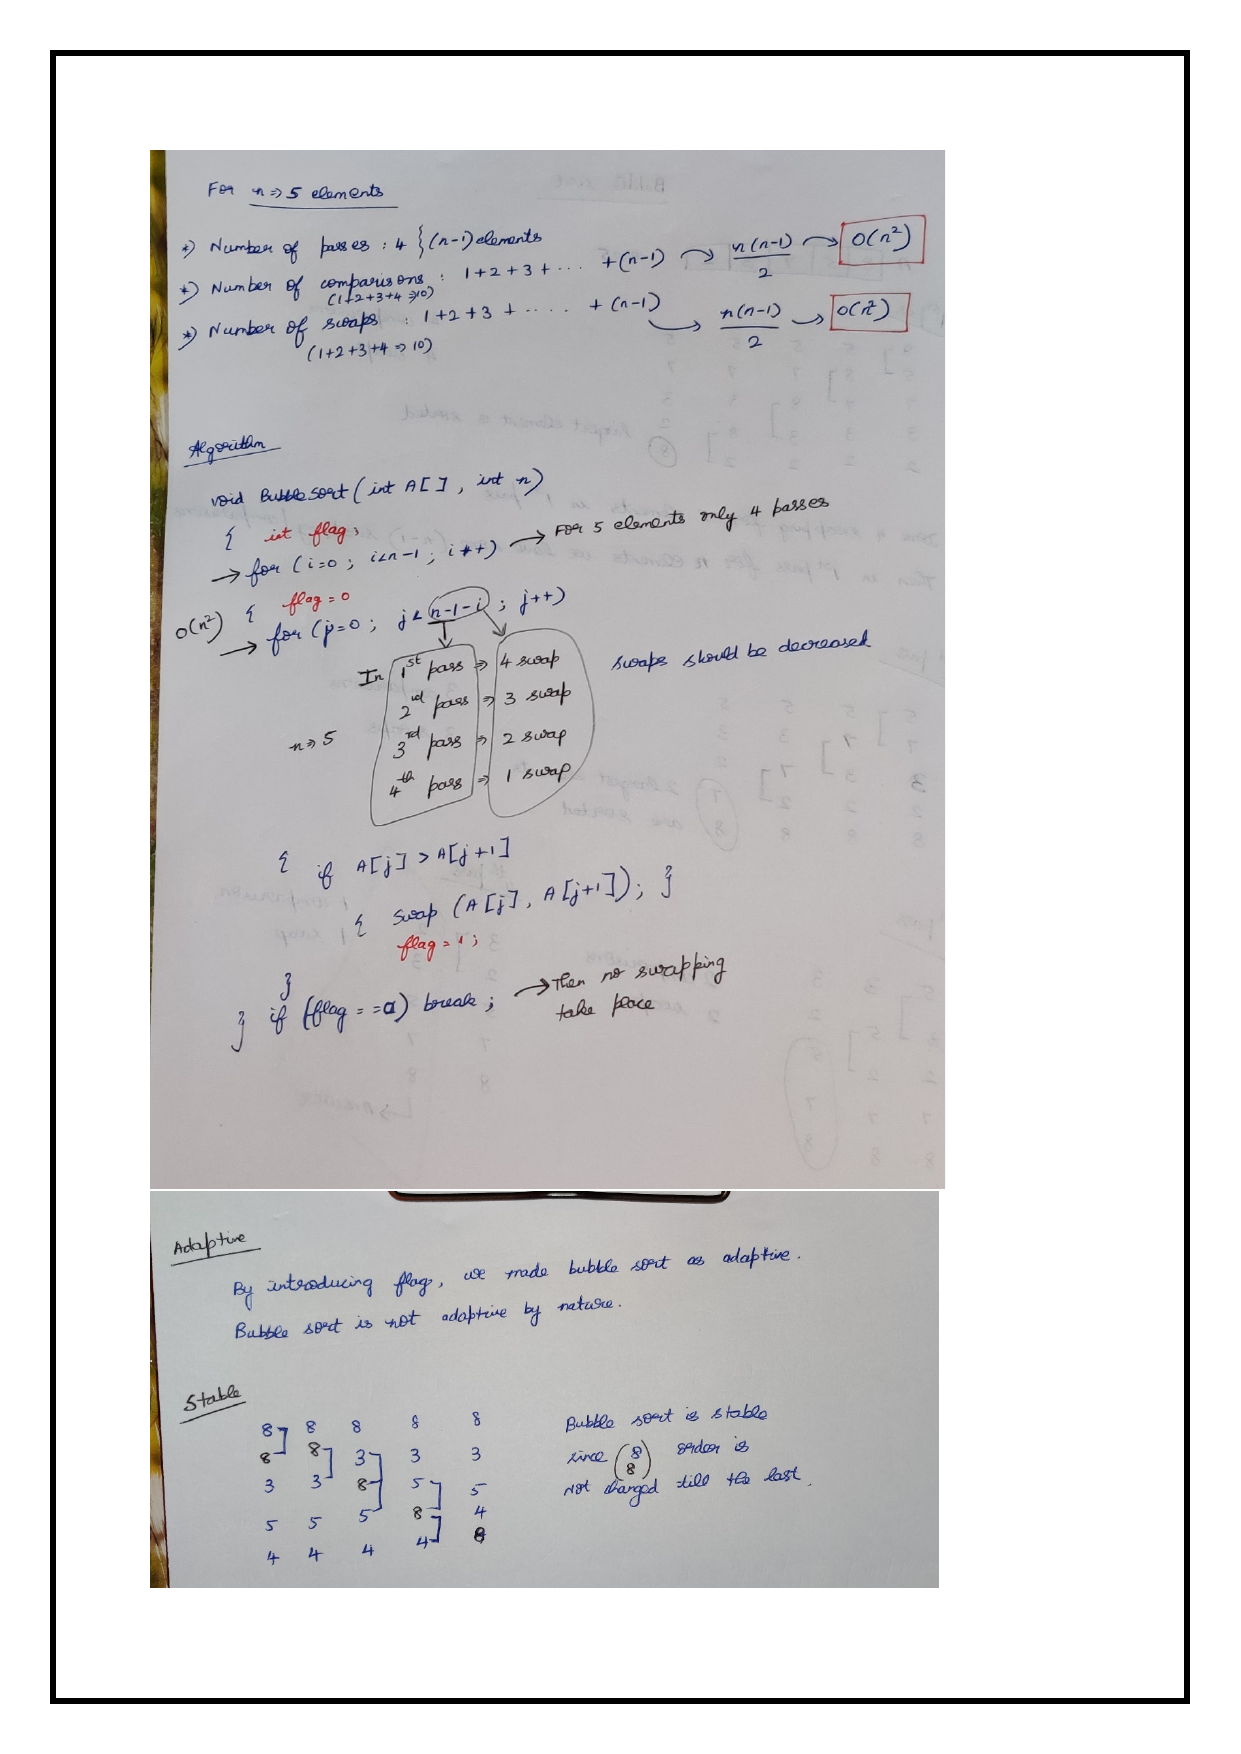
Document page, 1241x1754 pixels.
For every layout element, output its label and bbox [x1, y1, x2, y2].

picture [150, 1191, 939, 1588]
picture [150, 150, 946, 1189]
